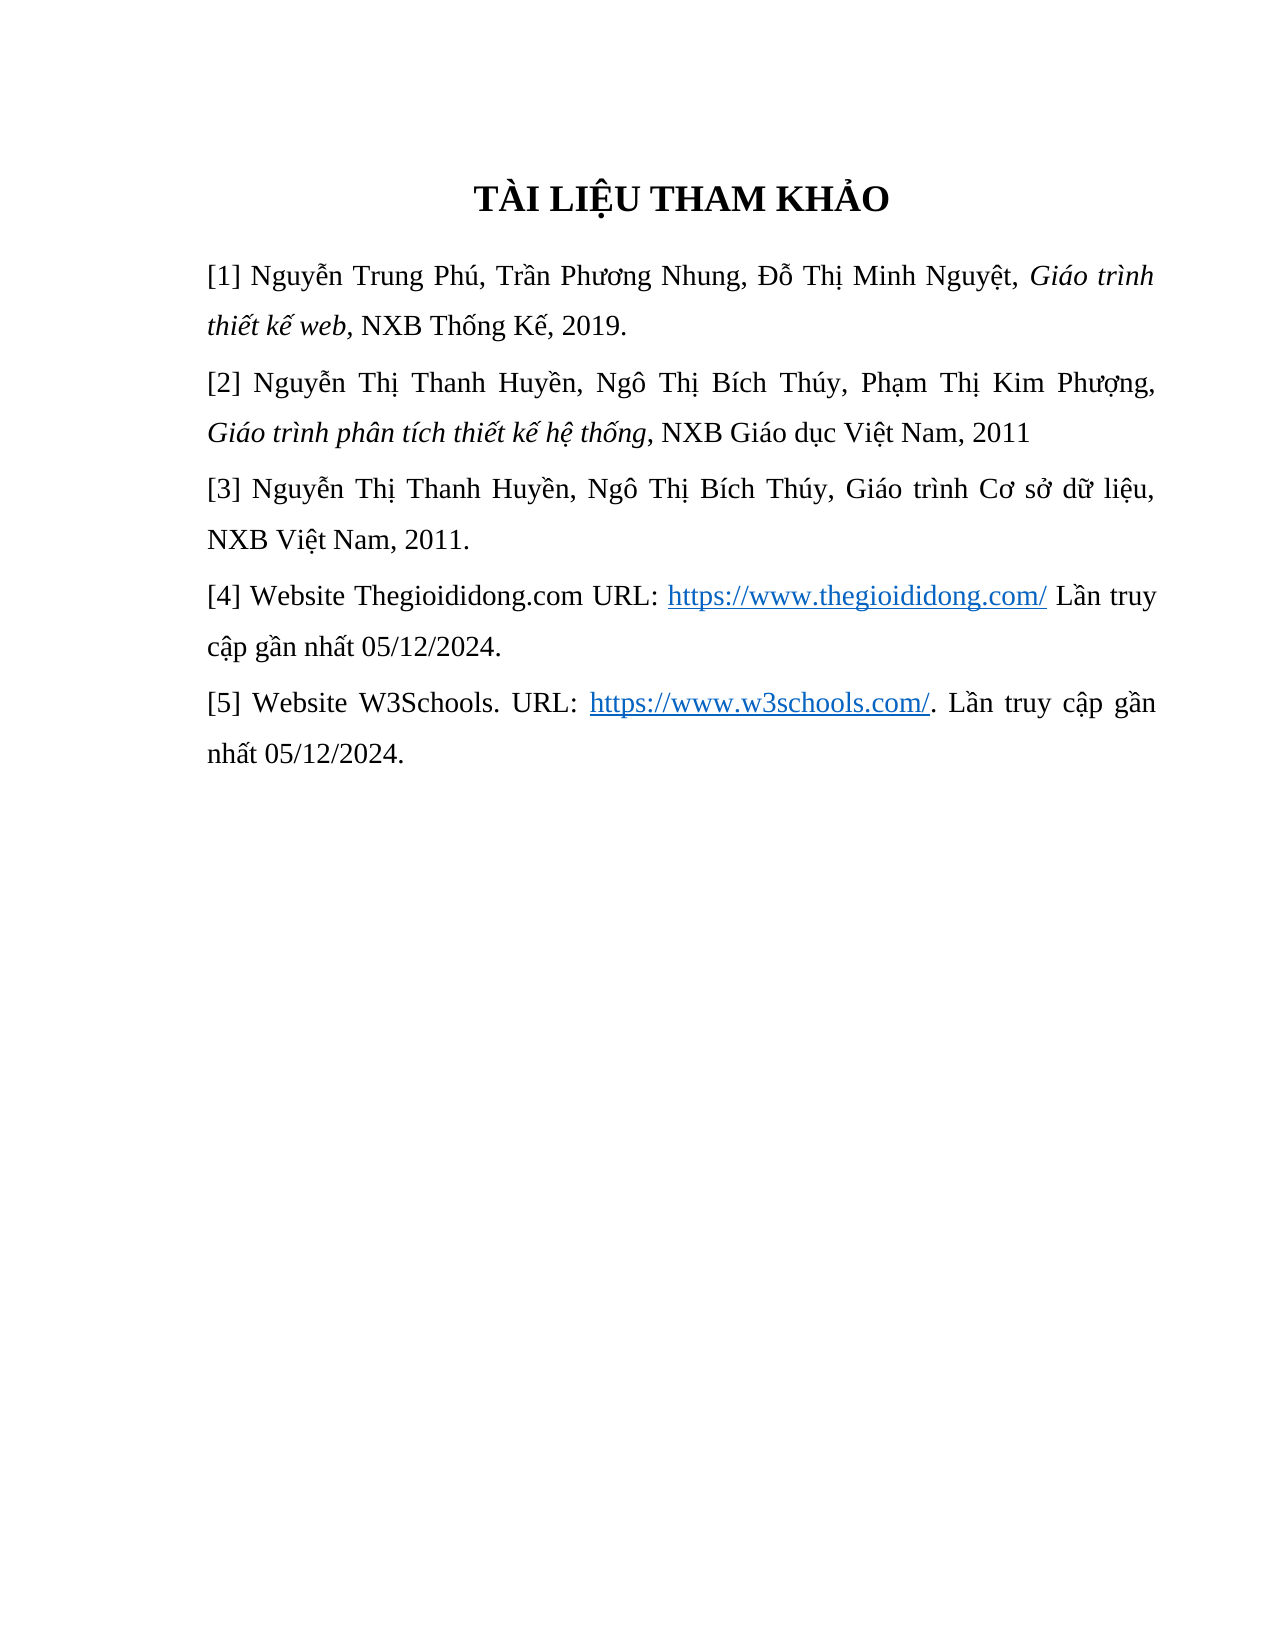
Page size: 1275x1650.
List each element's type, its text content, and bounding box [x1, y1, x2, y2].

text [2] Nguyễn Thị Thanh Huyền, Ngô Thị Bích Thúy, Phạm Thị Kim Phượng, Giáo trình phân tích thiết kế hệ thống, NXB Giáo dục Việt Nam, 2011 [207, 365, 1157, 449]
text [3] Nguyễn Thị Thanh Huyền, Ngô Thị Bích Thúy, Giáo trình Cơ sở dữ liệu, NXB Việt Nam, 2011. [207, 472, 1157, 556]
subtitle TÀI LIỆU THAM KHẢO [207, 177, 1157, 220]
text [5] Website W3Schools. URL: https://www.w3schools.com/. Lần truy cập gần nhất 05/12/2024. [207, 685, 1157, 769]
text [4] Website Thegioididong.com URL: https://www.thegioididong.com/ Lần truy cập gần nhất 05/12/2024. [207, 578, 1157, 662]
text [1] Nguyễn Trung Phú, Trần Phương Nhung, Đỗ Thị Minh Nguyệt, Giáo trình thiết kế web, NXB Thống Kế, 2019. [207, 258, 1157, 342]
